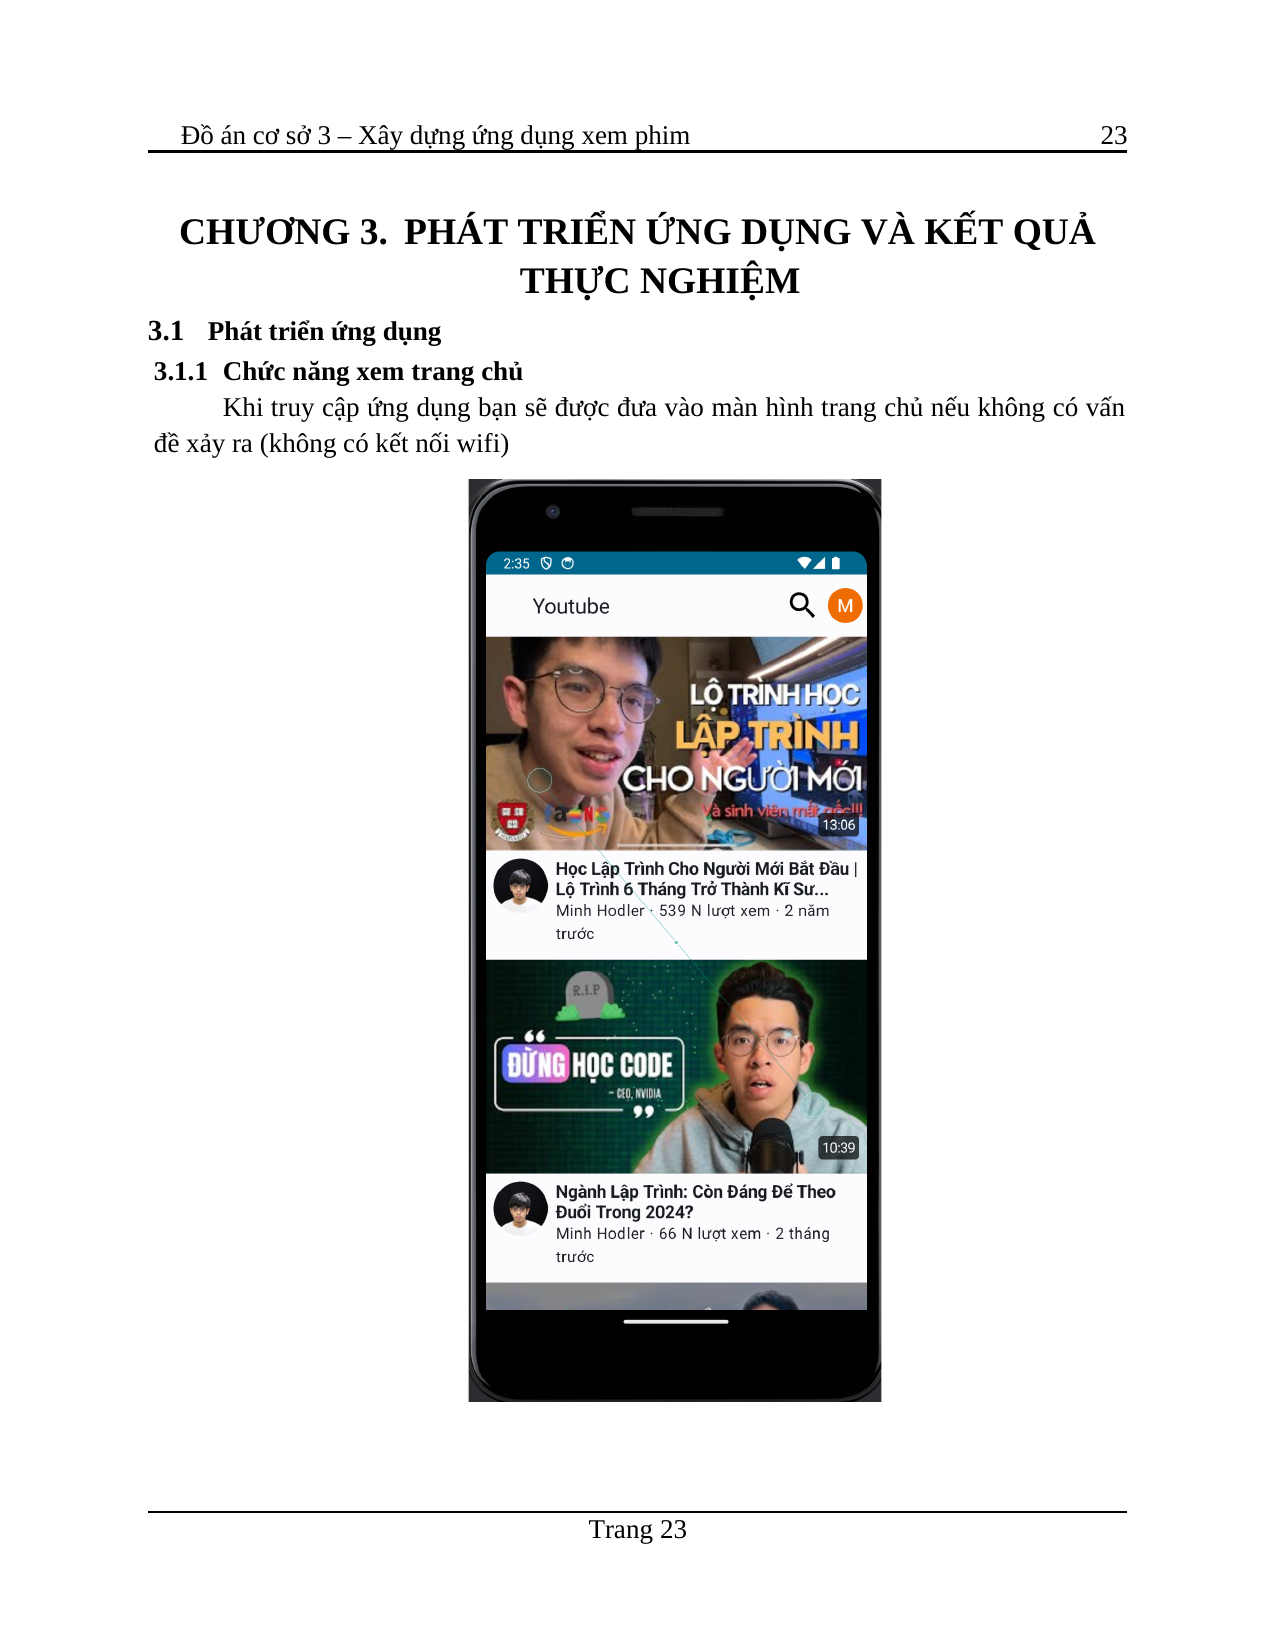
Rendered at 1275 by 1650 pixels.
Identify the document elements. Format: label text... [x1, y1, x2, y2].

subtitle PHÁT TRIỂN ỨNG DỤNG VÀ KẾT QUẢ THỰC NGHIỆM [148, 209, 1127, 302]
subtitle Phát triển ứng dụng [148, 313, 1127, 346]
subtitle Chức năng xem trang chủ [154, 355, 1127, 386]
text Khi truy cập ứng dụng bạn sẽ được đưa vào màn hình trang chủ nếu không có vấn đề xảy ra (không có kết nối wifi) [154, 391, 1127, 458]
picture [468, 479, 882, 1402]
